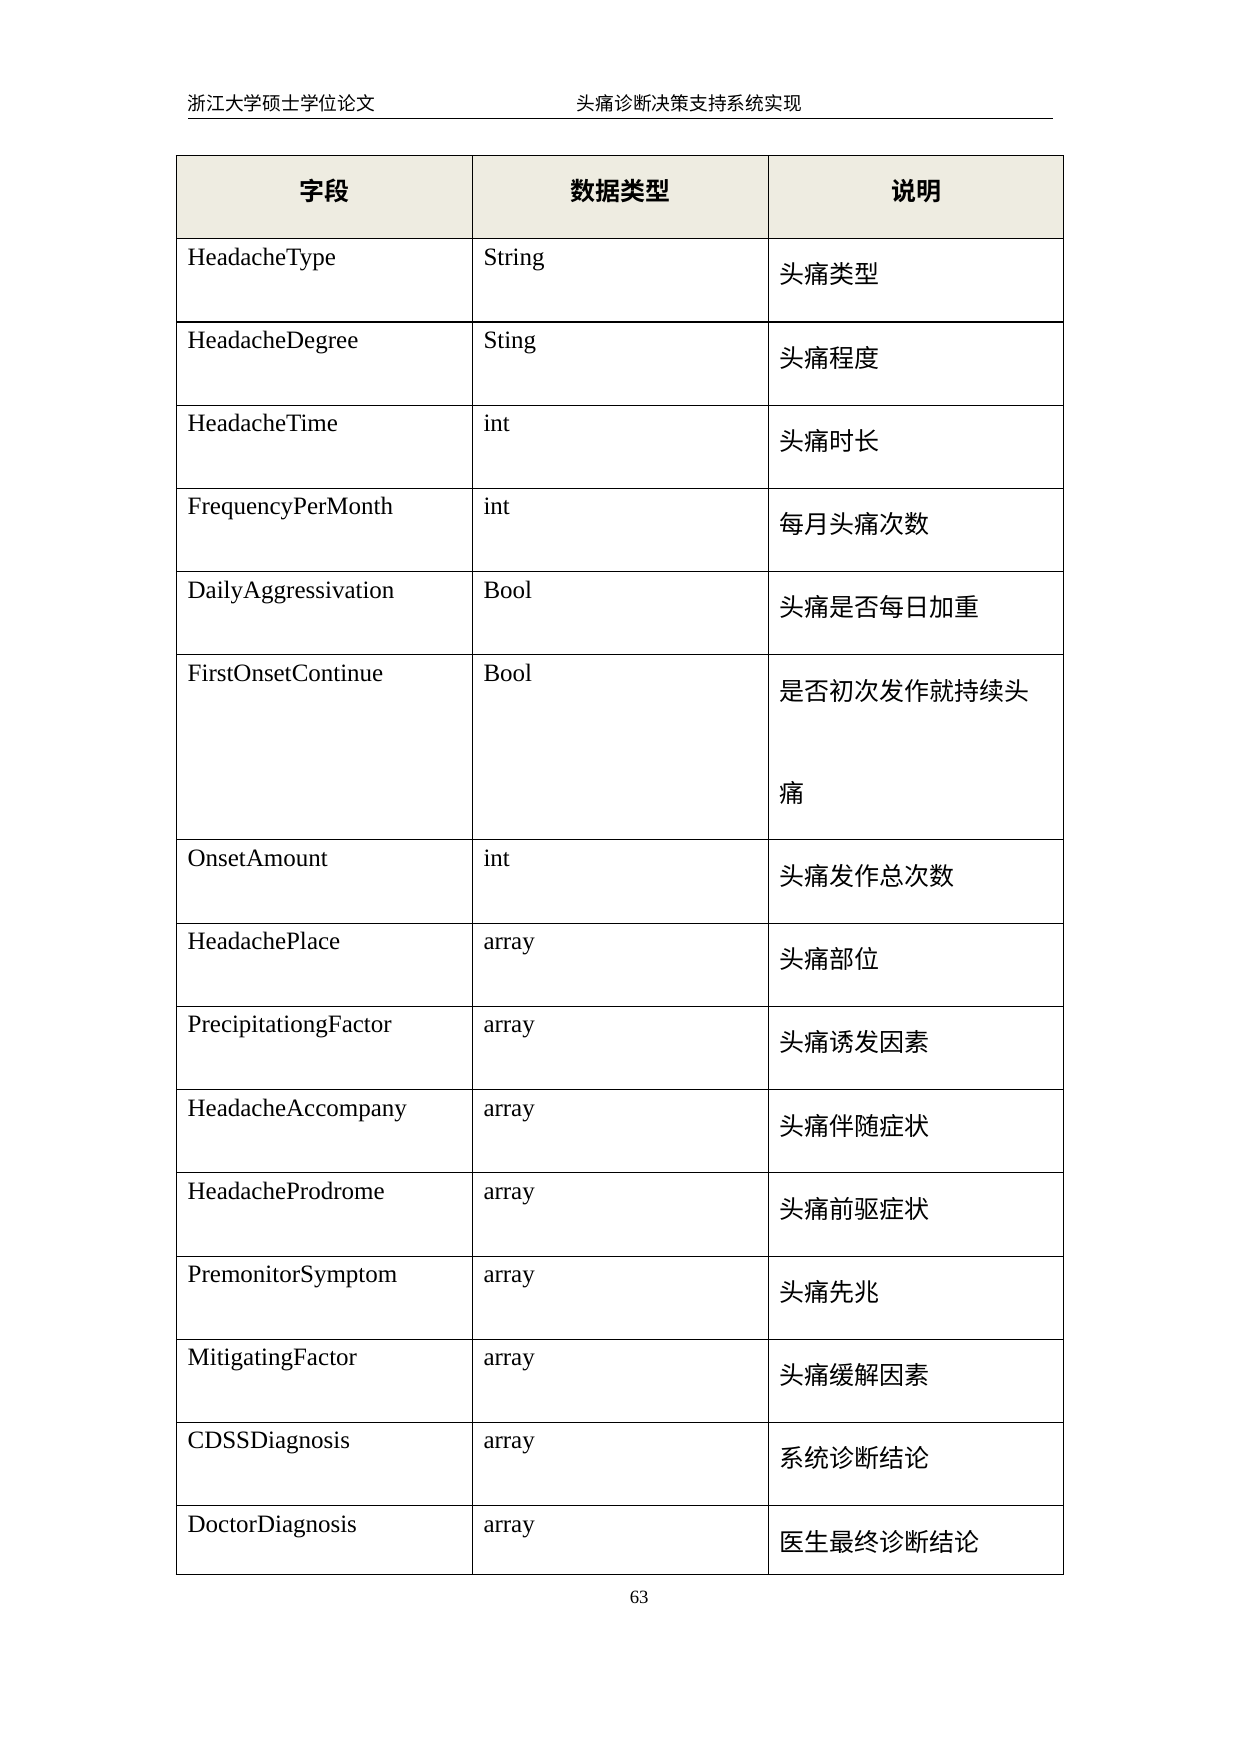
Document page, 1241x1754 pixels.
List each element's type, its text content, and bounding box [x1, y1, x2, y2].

table_cell 是否初次发作就持续头痛 [769, 655, 1063, 839]
table_cell int [473, 406, 768, 488]
table_cell Bool [473, 572, 768, 654]
table_cell CDSSDiagnosis [177, 1423, 472, 1505]
table_cell MitigatingFactor [177, 1340, 472, 1422]
table_cell 头痛缓解因素 [769, 1340, 1063, 1422]
table_cell 头痛发作总次数 [769, 840, 1063, 923]
table_cell String [473, 239, 768, 321]
table_cell int [473, 840, 768, 923]
table_cell Bool [473, 655, 768, 839]
table_cell FrequencyPerMonth [177, 489, 472, 571]
table_cell 头痛部位 [769, 924, 1063, 1006]
table_cell int [473, 489, 768, 571]
table_cell 头痛先兆 [769, 1257, 1063, 1339]
table_header 说明 [769, 156, 1063, 238]
table_cell HeadacheType [177, 239, 472, 321]
table_cell OnsetAmount [177, 840, 472, 923]
table_cell 头痛类型 [769, 239, 1063, 321]
table_cell 头痛是否每日加重 [769, 572, 1063, 654]
table_cell PremonitorSymptom [177, 1257, 472, 1339]
table_cell array [473, 1007, 768, 1089]
table_cell HeadachePlace [177, 924, 472, 1006]
table_cell array [473, 1173, 768, 1256]
table_cell array [473, 924, 768, 1006]
table_header 数据类型 [473, 156, 768, 238]
table_cell HeadacheAccompany [177, 1090, 472, 1172]
table_cell 头痛程度 [769, 323, 1063, 404]
table_cell DoctorDiagnosis [177, 1506, 472, 1574]
table_cell 头痛时长 [769, 406, 1063, 488]
table_cell array [473, 1423, 768, 1505]
table_cell 系统诊断结论 [769, 1423, 1063, 1505]
table_cell 头痛前驱症状 [769, 1173, 1063, 1256]
table_cell array [473, 1090, 768, 1172]
table_cell array [473, 1257, 768, 1339]
table_cell 每月头痛次数 [769, 489, 1063, 571]
table_cell array [473, 1340, 768, 1422]
table_cell 头痛诱发因素 [769, 1007, 1063, 1089]
table_cell array [473, 1506, 768, 1574]
table_cell HeadacheTime [177, 406, 472, 488]
table_header 字段 [177, 156, 472, 238]
table_cell HeadacheProdrome [177, 1173, 472, 1256]
table_cell DailyAggressivation [177, 572, 472, 654]
table_cell FirstOnsetContinue [177, 655, 472, 839]
table_cell Sting [473, 323, 768, 404]
table_cell 医生最终诊断结论 [769, 1506, 1063, 1574]
table_cell 头痛伴随症状 [769, 1090, 1063, 1172]
table_cell PrecipitationgFactor [177, 1007, 472, 1089]
table_cell HeadacheDegree [177, 323, 472, 404]
